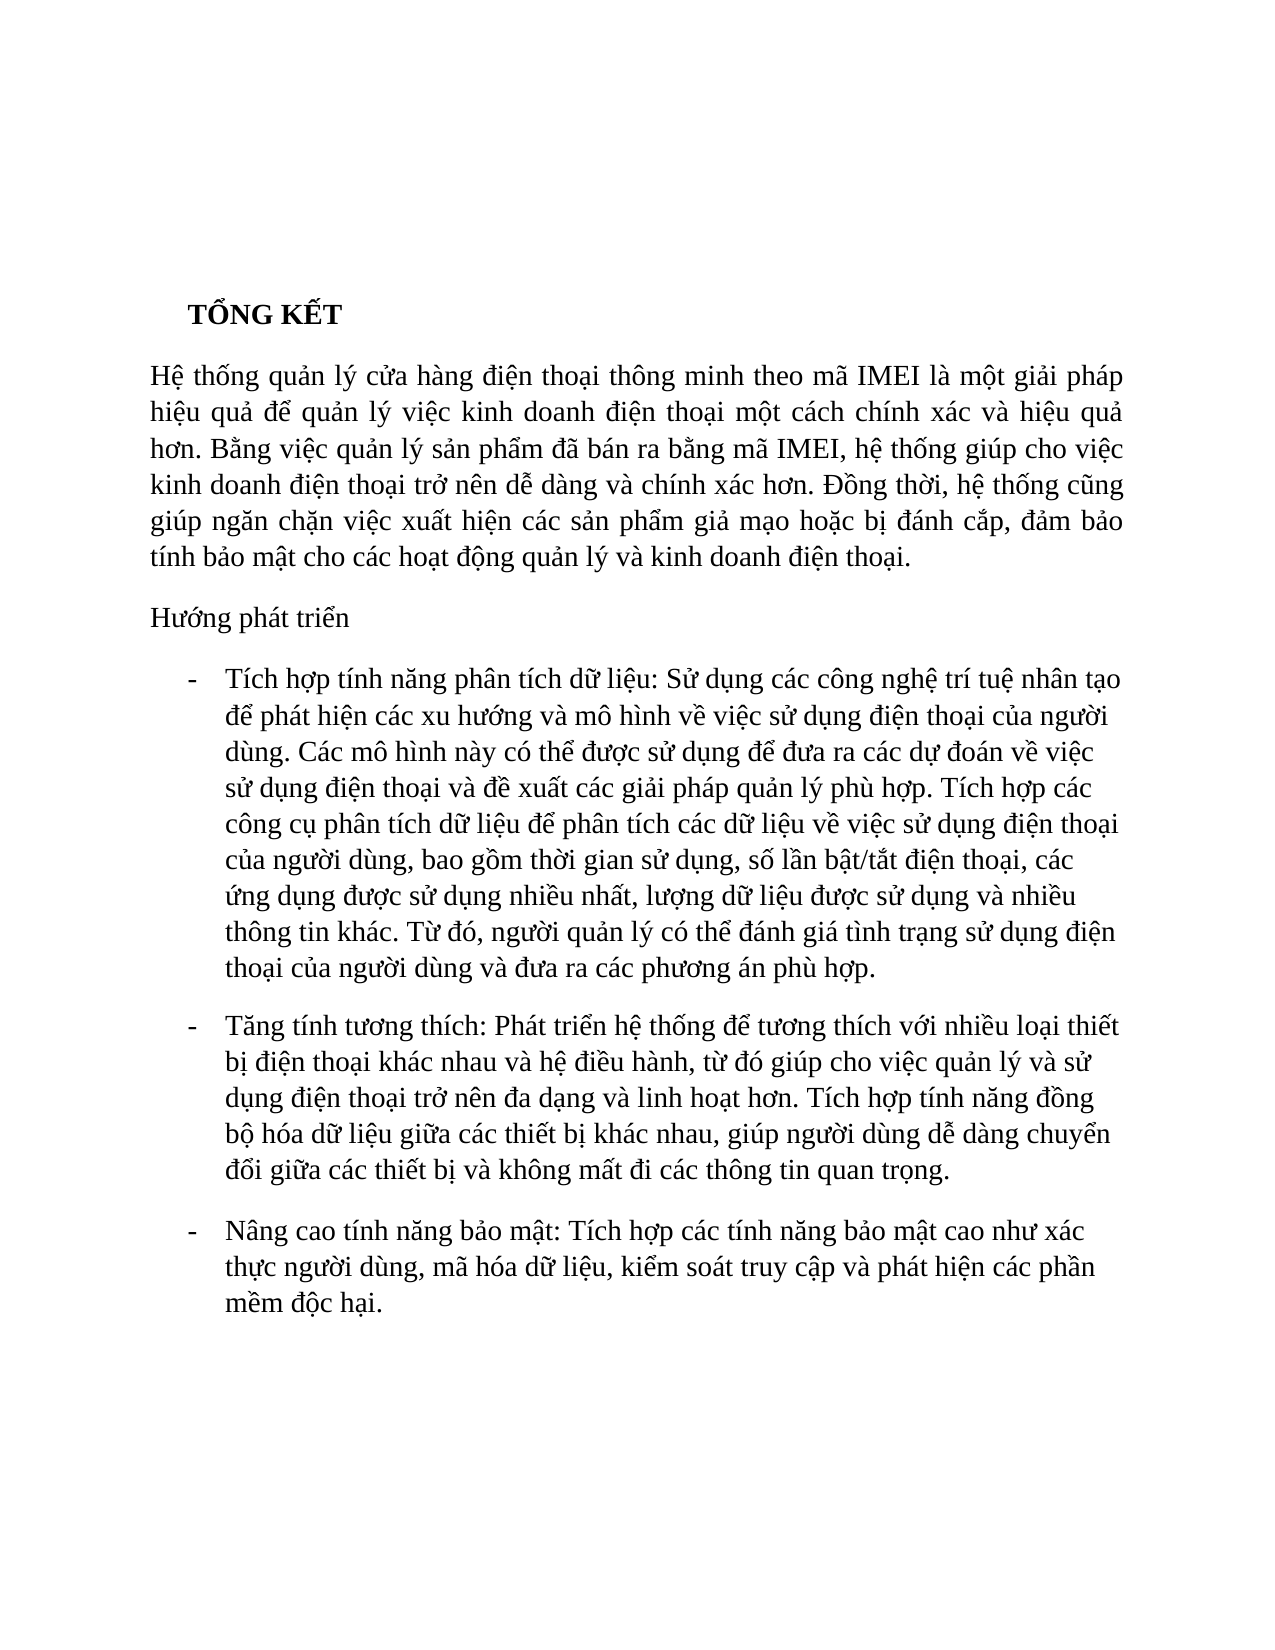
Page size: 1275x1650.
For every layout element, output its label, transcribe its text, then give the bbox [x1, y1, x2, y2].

list Tăng tính tương thích: Phát triển hệ thống để tương thích với nhiều loại thiết bị điện thoại khác nhau và hệ điều hành, từ đó giúp cho việc quản lý và sử dụng điện thoại trở nên đa dạng và linh hoạt hơn. Tích hợp tính năng đồng bộ hóa dữ liệu giữa các thiết bị khác nhau, giúp người dùng dễ dàng chuyển đổi giữa các thiết bị và không mất đi các thông tin quan trọng. [187, 1008, 1125, 1186]
list Nâng cao tính năng bảo mật: Tích hợp các tính năng bảo mật cao như xác thực người dùng, mã hóa dữ liệu, kiểm soát truy cập và phát hiện các phần mềm độc hại. [187, 1213, 1125, 1319]
text Hướng phát triển [150, 600, 1125, 634]
list Tích hợp tính năng phân tích dữ liệu: Sử dụng các công nghệ trí tuệ nhân tạo để phát hiện các xu hướng và mô hình về việc sử dụng điện thoại của người dùng. Các mô hình này có thể được sử dụng để đưa ra các dự đoán về việc sử dụng điện thoại và đề xuất các giải pháp quản lý phù hợp. Tích hợp các công cụ phân tích dữ liệu để phân tích các dữ liệu về việc sử dụng điện thoại của người dùng, bao gồm thời gian sử dụng, số lần bật/tắt điện thoại, các ứng dụng được sử dụng nhiều nhất, lượng dữ liệu được sử dụng và nhiều thông tin khác. Từ đó, người quản lý có thể đánh giá tình trạng sử dụng điện thoại của người dùng và đưa ra các phương án phù hợp. [187, 661, 1125, 984]
subtitle TỔNG KẾT [187, 297, 1125, 331]
text Hệ thống quản lý cửa hàng điện thoại thông minh theo mã IMEI là một giải pháp hiệu quả để quản lý việc kinh doanh điện thoại một cách chính xác và hiệu quả hơn. Bằng việc quản lý sản phẩm đã bán ra bằng mã IMEI, hệ thống giúp cho việc kinh doanh điện thoại trở nên dễ dàng và chính xác hơn. Đồng thời, hệ thống cũng giúp ngăn chặn việc xuất hiện các sản phẩm giả mạo hoặc bị đánh cắp, đảm bảo tính bảo mật cho các hoạt động quản lý và kinh doanh điện thoại. [150, 358, 1125, 573]
